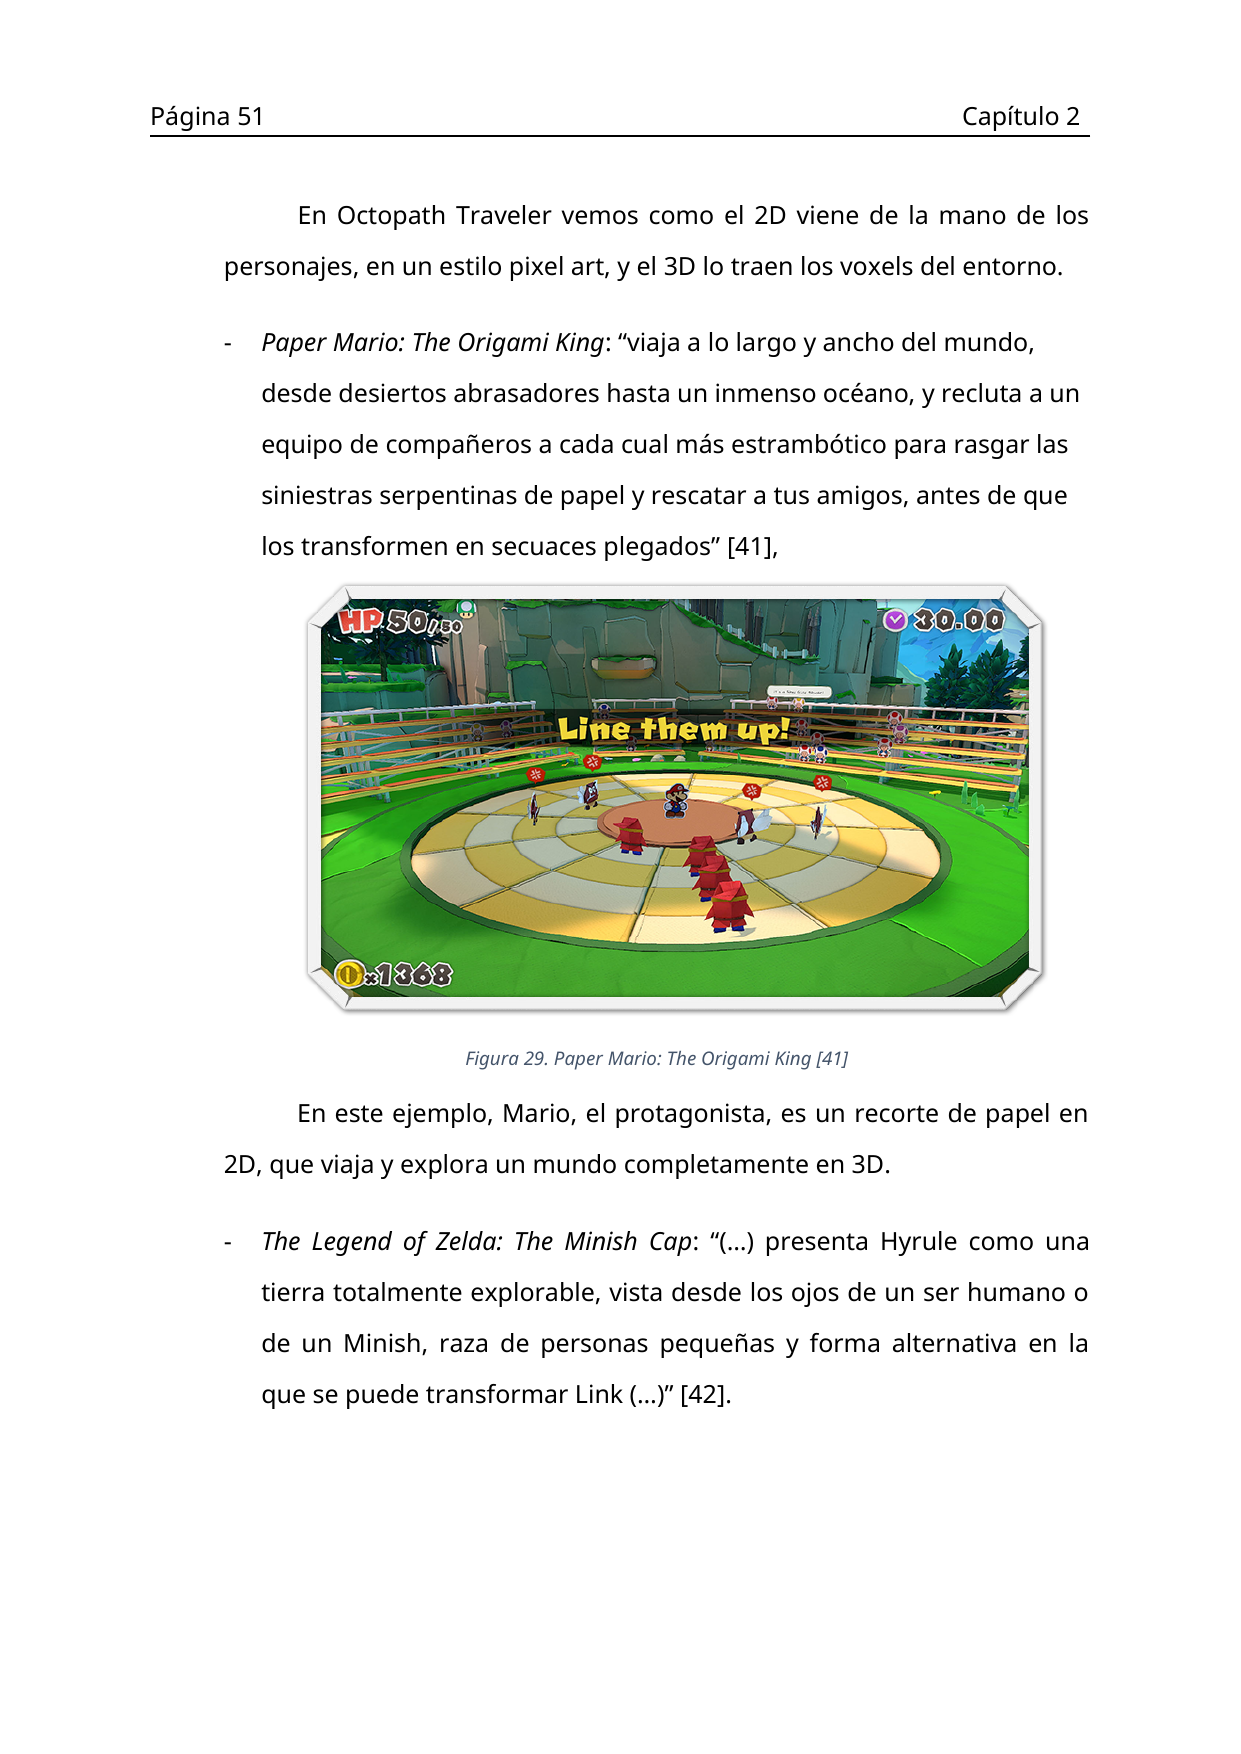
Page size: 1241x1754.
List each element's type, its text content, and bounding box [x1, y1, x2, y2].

text Figura 29. Paper Mario: The Origami King [151, 1046, 1090, 1071]
list Paper Mario: The Origami King: “viaja a lo largo y ancho del mundo, desde desiertos abrasadores hasta un inmenso océano, y recluta a un equipo de compañeros a cada cual más estrambótico para rasgar las siniestras serpentinas de papel y rescatar a tus amigos, antes de que los transformen en secuaces plegados” , [223, 325, 1090, 563]
text En Octopath Traveler vemos como el 2D viene de la mano de los personajes, en un estilo pixel art, y el 3D lo traen los voxels del entorno. [224, 198, 1090, 283]
text En este ejemplo, Mario, el protagonista, es un recorte de papel en 2D, que viaja y explora un mundo completamente en 3D. [223, 1096, 1090, 1181]
list The Legend of Zelda: The Minish Cap: “(…) presenta Hyrule como una tierra totalmente explorable, vista desde los ojos de un ser humano o de un Minish, raza de personas pequeñas y forma alternativa en la que se puede transformar Link (…)” . [223, 1223, 1090, 1410]
picture [302, 580, 1049, 1017]
